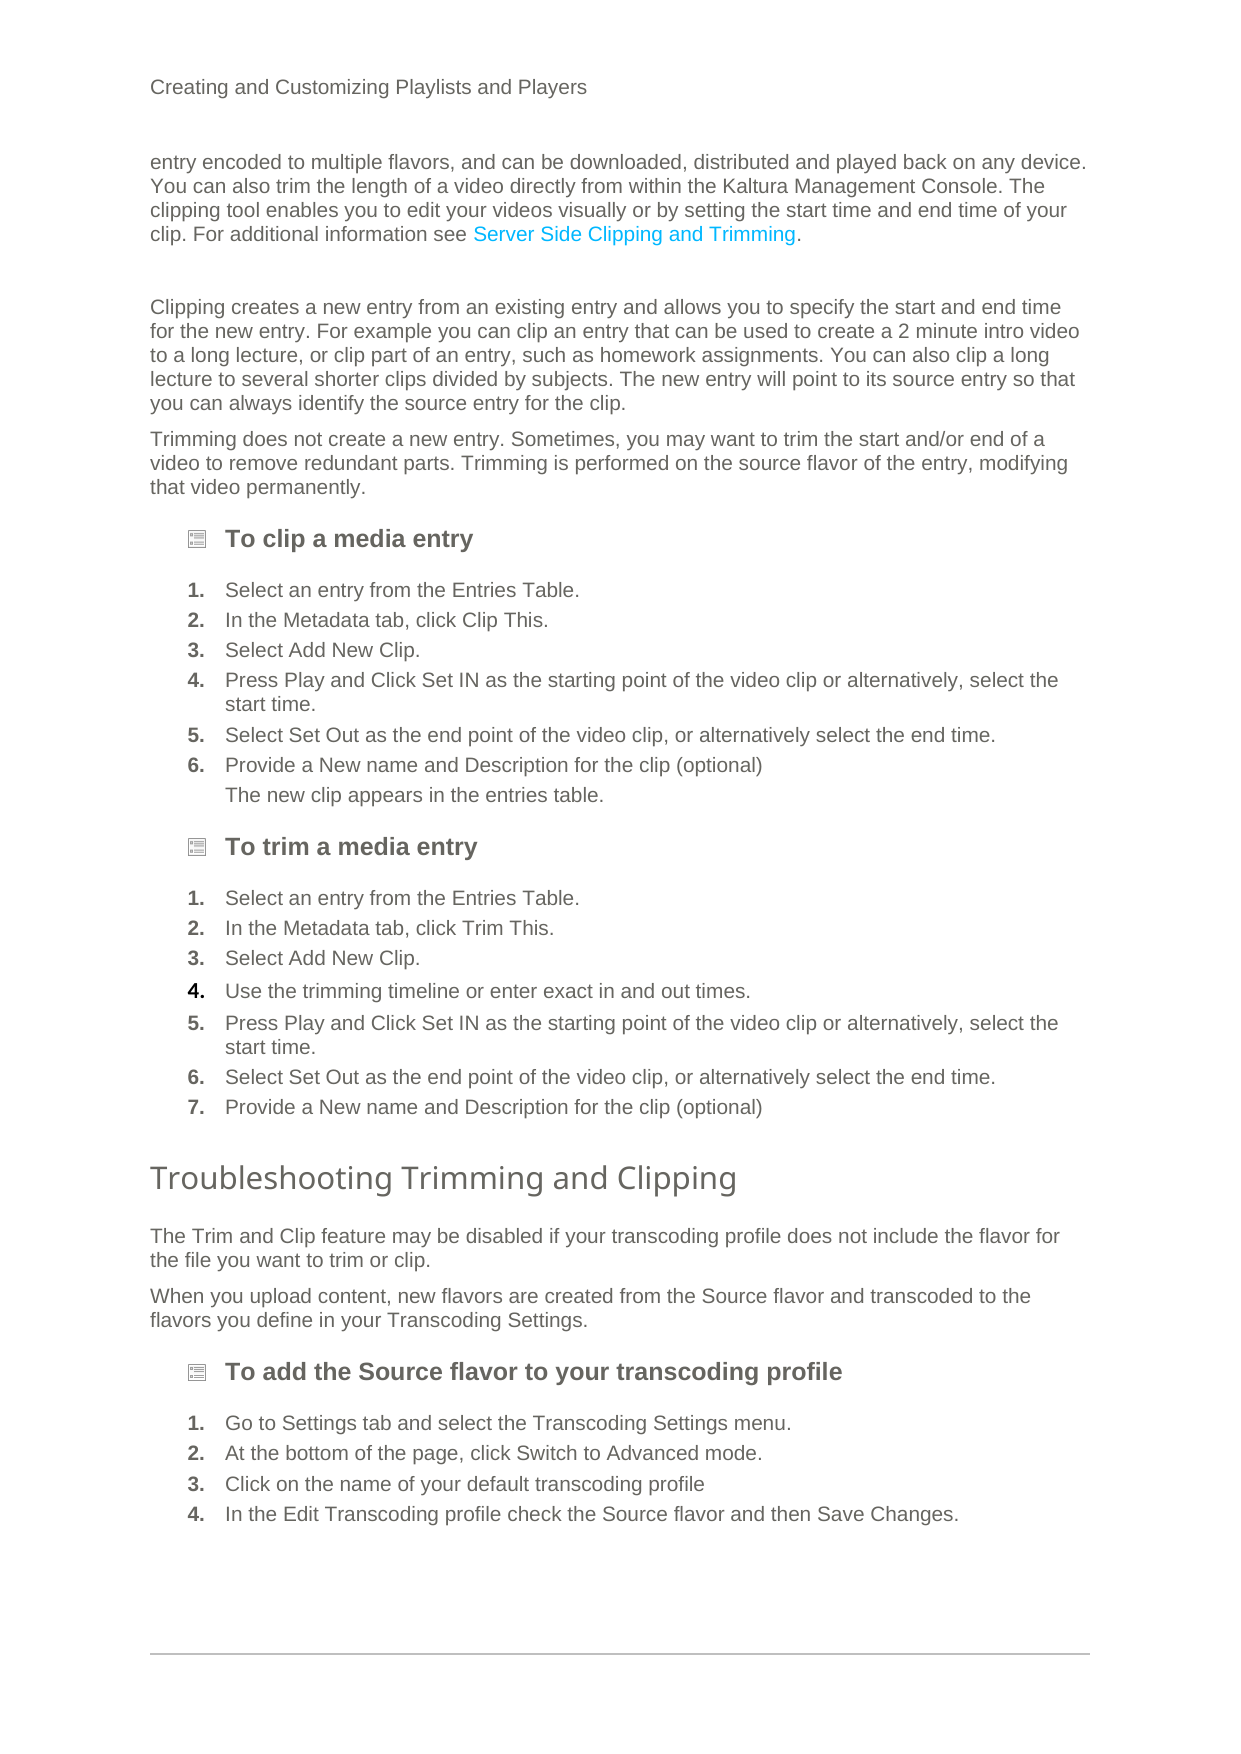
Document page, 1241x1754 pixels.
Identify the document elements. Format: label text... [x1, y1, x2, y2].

list Select Set Out as the end point of the video clip, or alternatively select the end time. [187, 1065, 1090, 1089]
list Click on the name of your default transcoding profile [187, 1471, 1090, 1495]
list In the Metadata tab, click Trim This. [187, 916, 1090, 940]
text Trimming does not create a new entry. Sometimes, you may want to trim the start and/or end of a video to remove redundant parts. Trimming is performed on the source flavor of the entry, modifying that video permanently. [150, 427, 1090, 499]
list Select Add New Clip. [187, 946, 1090, 970]
text To trim a media entry [187, 832, 1090, 861]
list Select an entry from the Entries Table. [187, 886, 1090, 909]
list Provide a New name and Description for the clip (optional) [187, 753, 1090, 777]
list Go to Settings tab and select the Transcoding Settings menu. [187, 1411, 1090, 1435]
picture [188, 838, 207, 856]
list Press Play and Click Set IN as the starting point of the video clip or alternatively, select the start time. [187, 1011, 1090, 1058]
text To clip a media entry [187, 524, 1090, 553]
list Select Add New Clip. [187, 638, 1090, 662]
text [150, 150, 1090, 246]
subtitle Troubleshooting Trimming and Clipping [150, 1156, 1090, 1199]
picture [188, 530, 207, 548]
text To add the Source flavor to your transcoding profile [187, 1357, 1090, 1386]
list Select Set Out as the end point of the video clip, or alternatively select the end time. [187, 722, 1090, 746]
text When you upload content, new flavors are created from the Source flavor and transcoded to the flavors you define in your Transcoding Settings. [150, 1284, 1090, 1332]
text Clipping creates a new entry from an existing entry and allows you to specify the start and end time for the new entry. For example you can clip an entry that can be used to create a 2 minute intro video to a long lecture, or clip part of an entry, such as homework assignments. You can also clip a long lecture to several shorter clips divided by subjects. The new entry will point to its source entry so that you can always identify the source entry for the clip. [150, 295, 1090, 414]
list In the Metadata tab, click Clip This. [187, 608, 1090, 632]
list Provide a New name and Description for the clip (optional) [187, 1095, 1090, 1119]
list Use the trimming timeline or enter exact in and out times. [187, 976, 1090, 1004]
list Press Play and Click Set IN as the starting point of the video clip or alternatively, select the start time. [187, 668, 1090, 716]
list At the bottom of the page, click Switch to Advanced mode. [187, 1441, 1090, 1465]
picture [188, 1364, 207, 1381]
list In the Edit Transcoding profile check the Source flavor and then Save Changes. [187, 1502, 1090, 1526]
text The Trim and Clip feature may be disabled if your transcoding profile does not include the flavor for the file you want to trim or clip. [150, 1224, 1090, 1272]
list The new clip appears in the entries table. [225, 783, 1090, 807]
list Select an entry from the Entries Table. [187, 578, 1090, 602]
